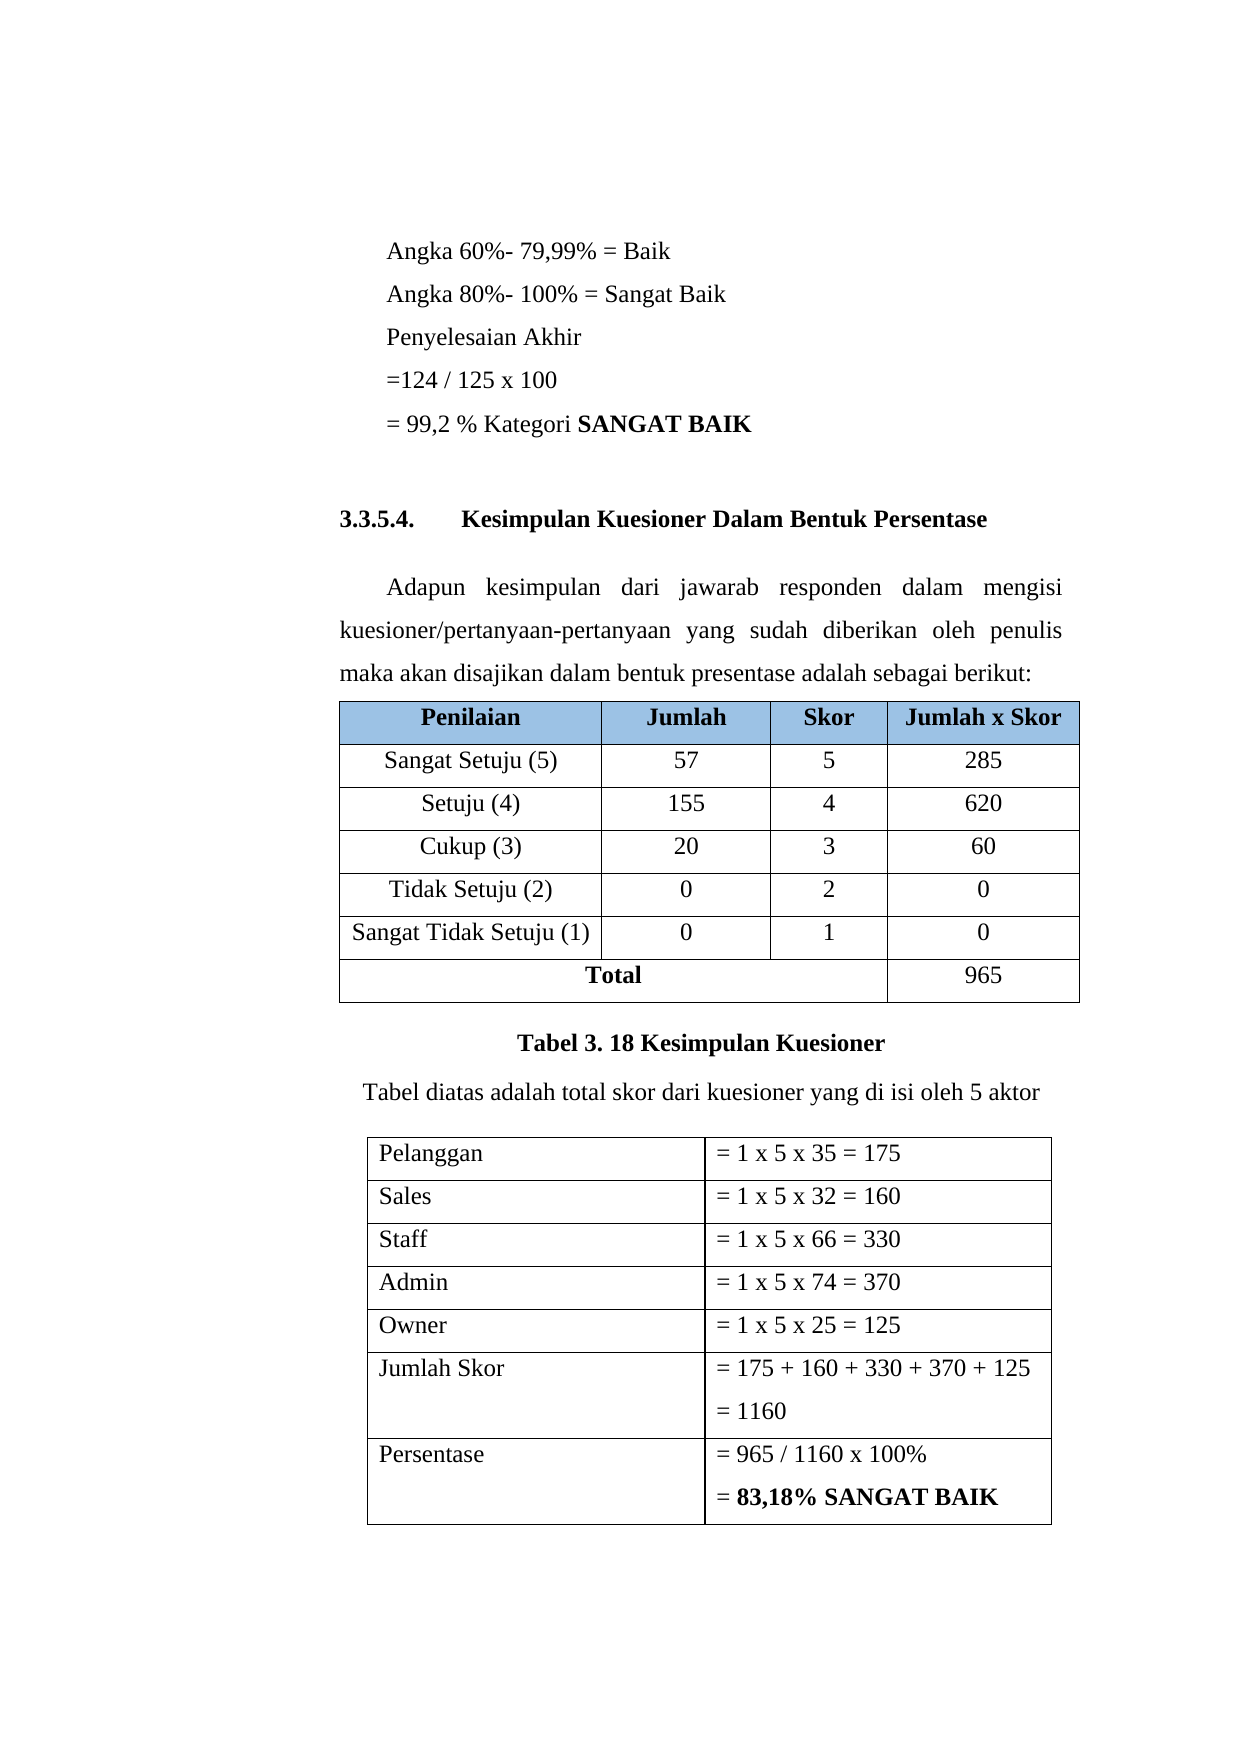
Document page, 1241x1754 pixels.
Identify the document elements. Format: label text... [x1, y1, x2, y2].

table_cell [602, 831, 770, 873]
text Angka 80%- 100% = Sangat Baik [386, 279, 1063, 308]
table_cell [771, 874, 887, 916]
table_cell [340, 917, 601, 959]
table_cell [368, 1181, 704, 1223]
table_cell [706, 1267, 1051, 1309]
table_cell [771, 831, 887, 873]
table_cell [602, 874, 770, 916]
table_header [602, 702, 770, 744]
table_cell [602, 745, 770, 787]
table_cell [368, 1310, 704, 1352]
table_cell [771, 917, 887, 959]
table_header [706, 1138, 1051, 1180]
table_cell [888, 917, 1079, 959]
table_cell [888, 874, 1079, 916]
text =124 / 125 x 100 [386, 366, 1063, 394]
text = 99,2 % Kategori SANGAT BAIK [386, 409, 1063, 437]
text Penyelesaian Akhir [386, 322, 1063, 351]
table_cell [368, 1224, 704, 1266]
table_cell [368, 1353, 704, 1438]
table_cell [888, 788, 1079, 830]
subtitle Kesimpulan Kuesioner Dalam Bentuk Persentase [339, 504, 1063, 532]
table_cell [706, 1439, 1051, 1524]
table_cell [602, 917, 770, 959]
text Tabel diatas adalah total skor dari kuesioner yang di isi oleh 5 aktor [339, 1077, 1063, 1106]
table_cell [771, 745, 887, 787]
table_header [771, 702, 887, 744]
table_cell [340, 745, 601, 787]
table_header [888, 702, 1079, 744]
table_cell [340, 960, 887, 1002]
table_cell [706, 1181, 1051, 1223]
text Angka 60%- 79,99% = Baik [386, 236, 1063, 265]
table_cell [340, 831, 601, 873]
text Adapun kesimpulan dari jawarab responden dalam mengisi kuesioner/pertanyaan-pertanyaan yang sudah diberikan oleh penulis maka akan disajikan dalam bentuk presentase adalah sebagai berikut: [339, 572, 1063, 687]
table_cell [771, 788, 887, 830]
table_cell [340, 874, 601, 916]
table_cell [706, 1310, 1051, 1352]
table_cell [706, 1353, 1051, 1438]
text Tabel 3. 18 Kesimpulan Kuesioner [339, 1028, 1063, 1056]
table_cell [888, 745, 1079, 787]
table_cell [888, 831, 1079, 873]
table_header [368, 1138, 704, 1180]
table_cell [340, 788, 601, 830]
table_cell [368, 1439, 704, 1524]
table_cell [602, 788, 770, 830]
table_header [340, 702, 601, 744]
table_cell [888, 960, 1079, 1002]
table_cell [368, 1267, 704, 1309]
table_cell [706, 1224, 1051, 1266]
